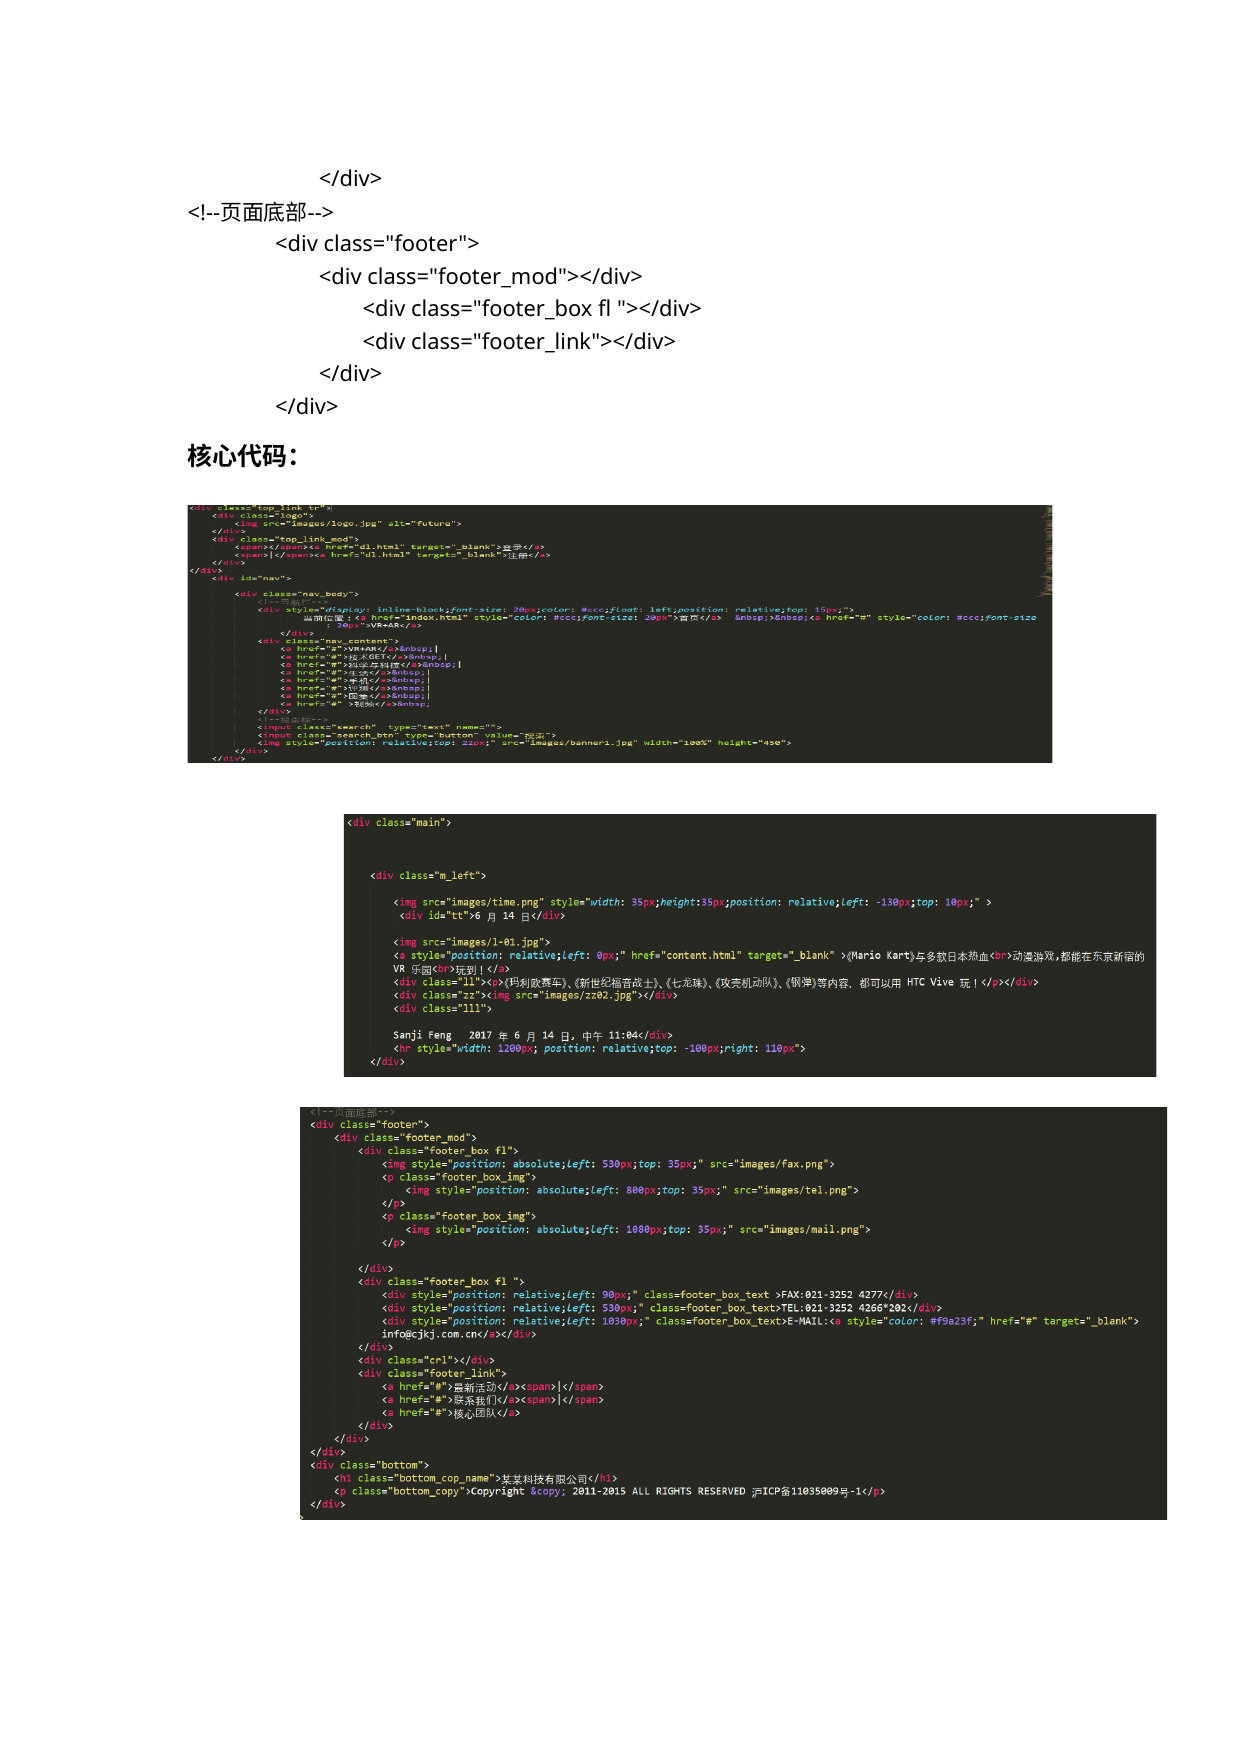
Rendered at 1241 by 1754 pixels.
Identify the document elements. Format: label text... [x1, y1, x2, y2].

text <div class="footer_mod"></div> [187, 259, 1053, 292]
text </div> [187, 389, 1053, 422]
text </div> [187, 357, 1053, 389]
text </div> [187, 162, 1053, 194]
picture [187, 505, 1053, 763]
list 核心代码： [187, 422, 1053, 487]
text <!--页面底部--> [187, 194, 1053, 227]
text <div class="footer_link"></div> [187, 324, 1053, 357]
text <div class="footer"> [187, 227, 1053, 259]
text <div class="footer_box fl "></div> [187, 292, 1053, 324]
